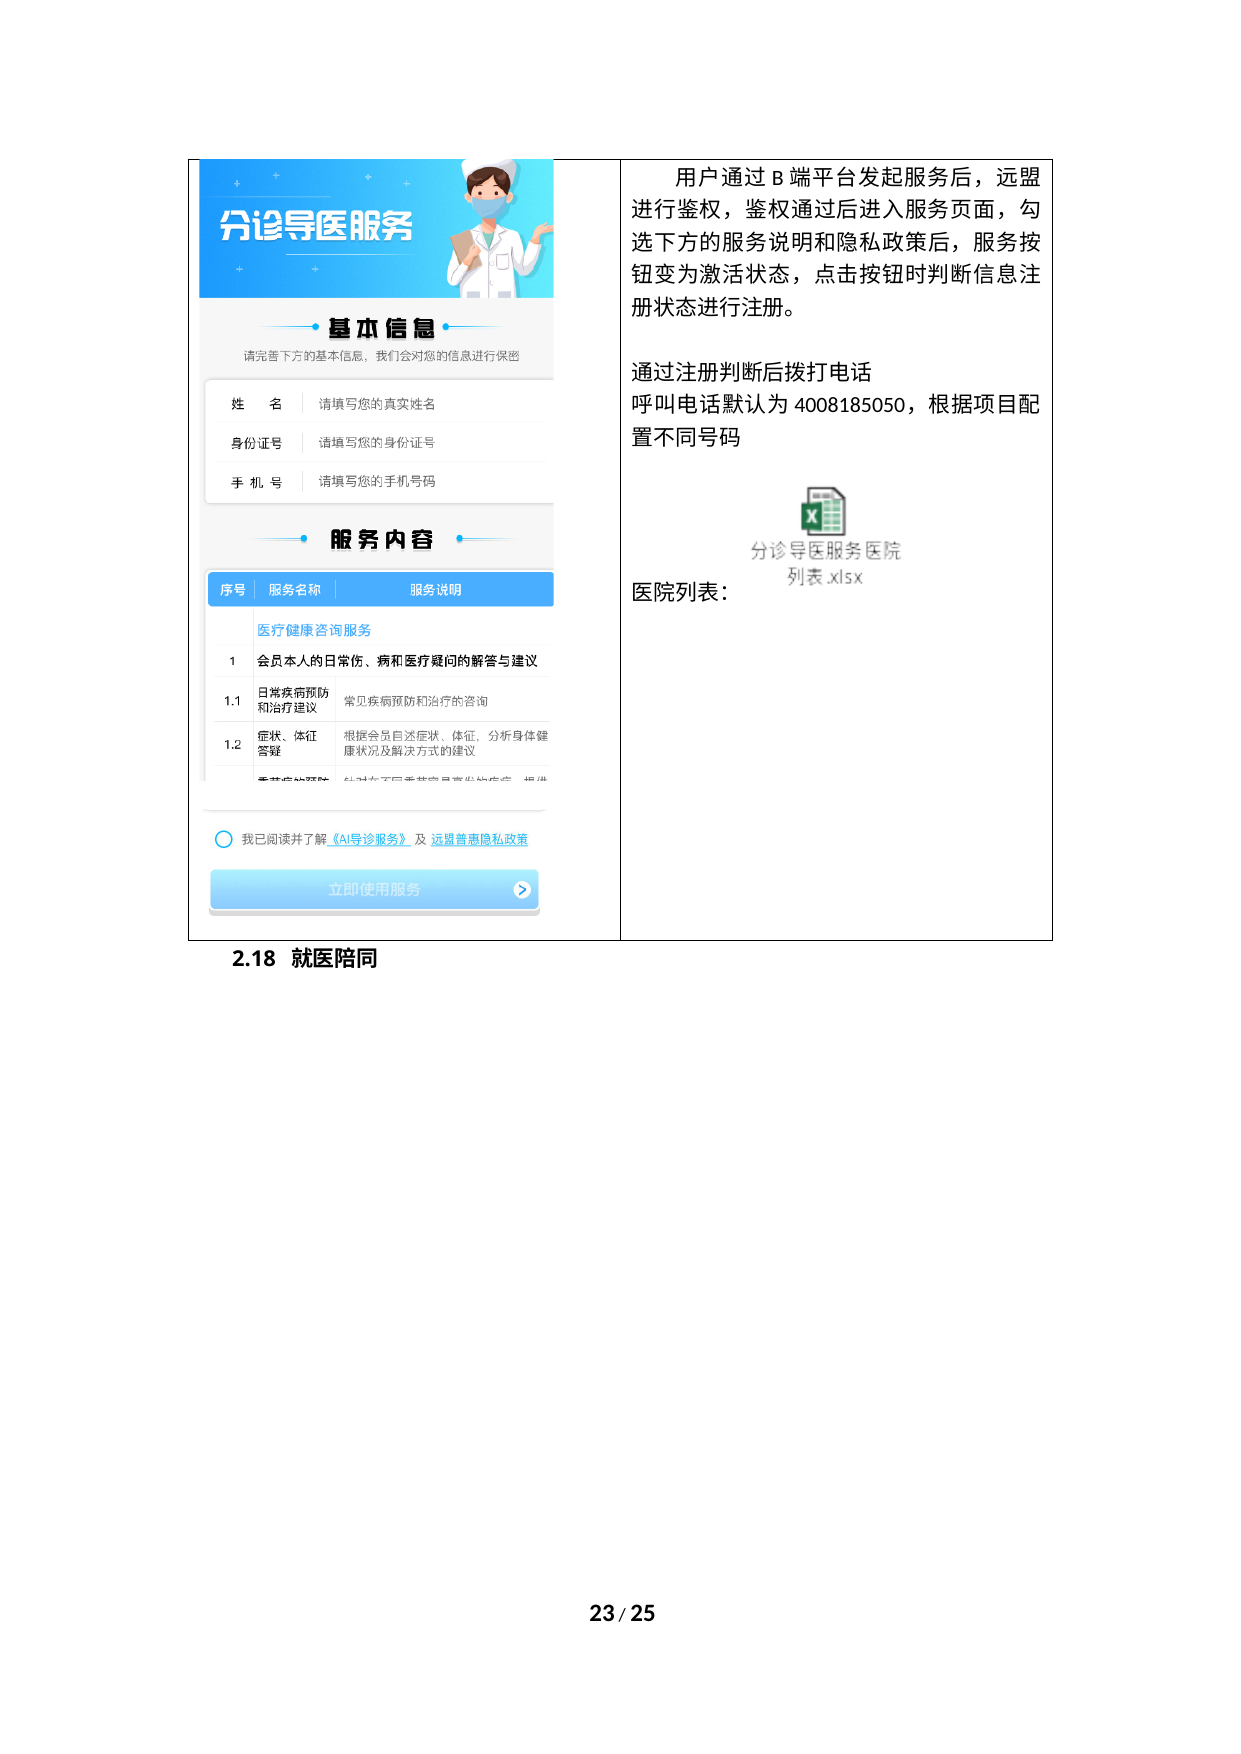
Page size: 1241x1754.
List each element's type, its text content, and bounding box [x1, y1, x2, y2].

table_header 用户通过B端平台发起服务后，远盟进行鉴权，鉴权通过后进入服务页面，勾选下方的服务说明和隐私政策后，服务按钮变为激活状态，点击按钮时判断信息注册状态进行注册。 通过注册判断后拨打电话 呼叫电话默认为4008185050，根据项目配置不同号码 医院列表： [621, 160, 1052, 939]
picture [199, 809, 554, 927]
list 就医陪同 [232, 941, 1053, 973]
picture [199, 159, 554, 781]
table_header [189, 160, 620, 939]
